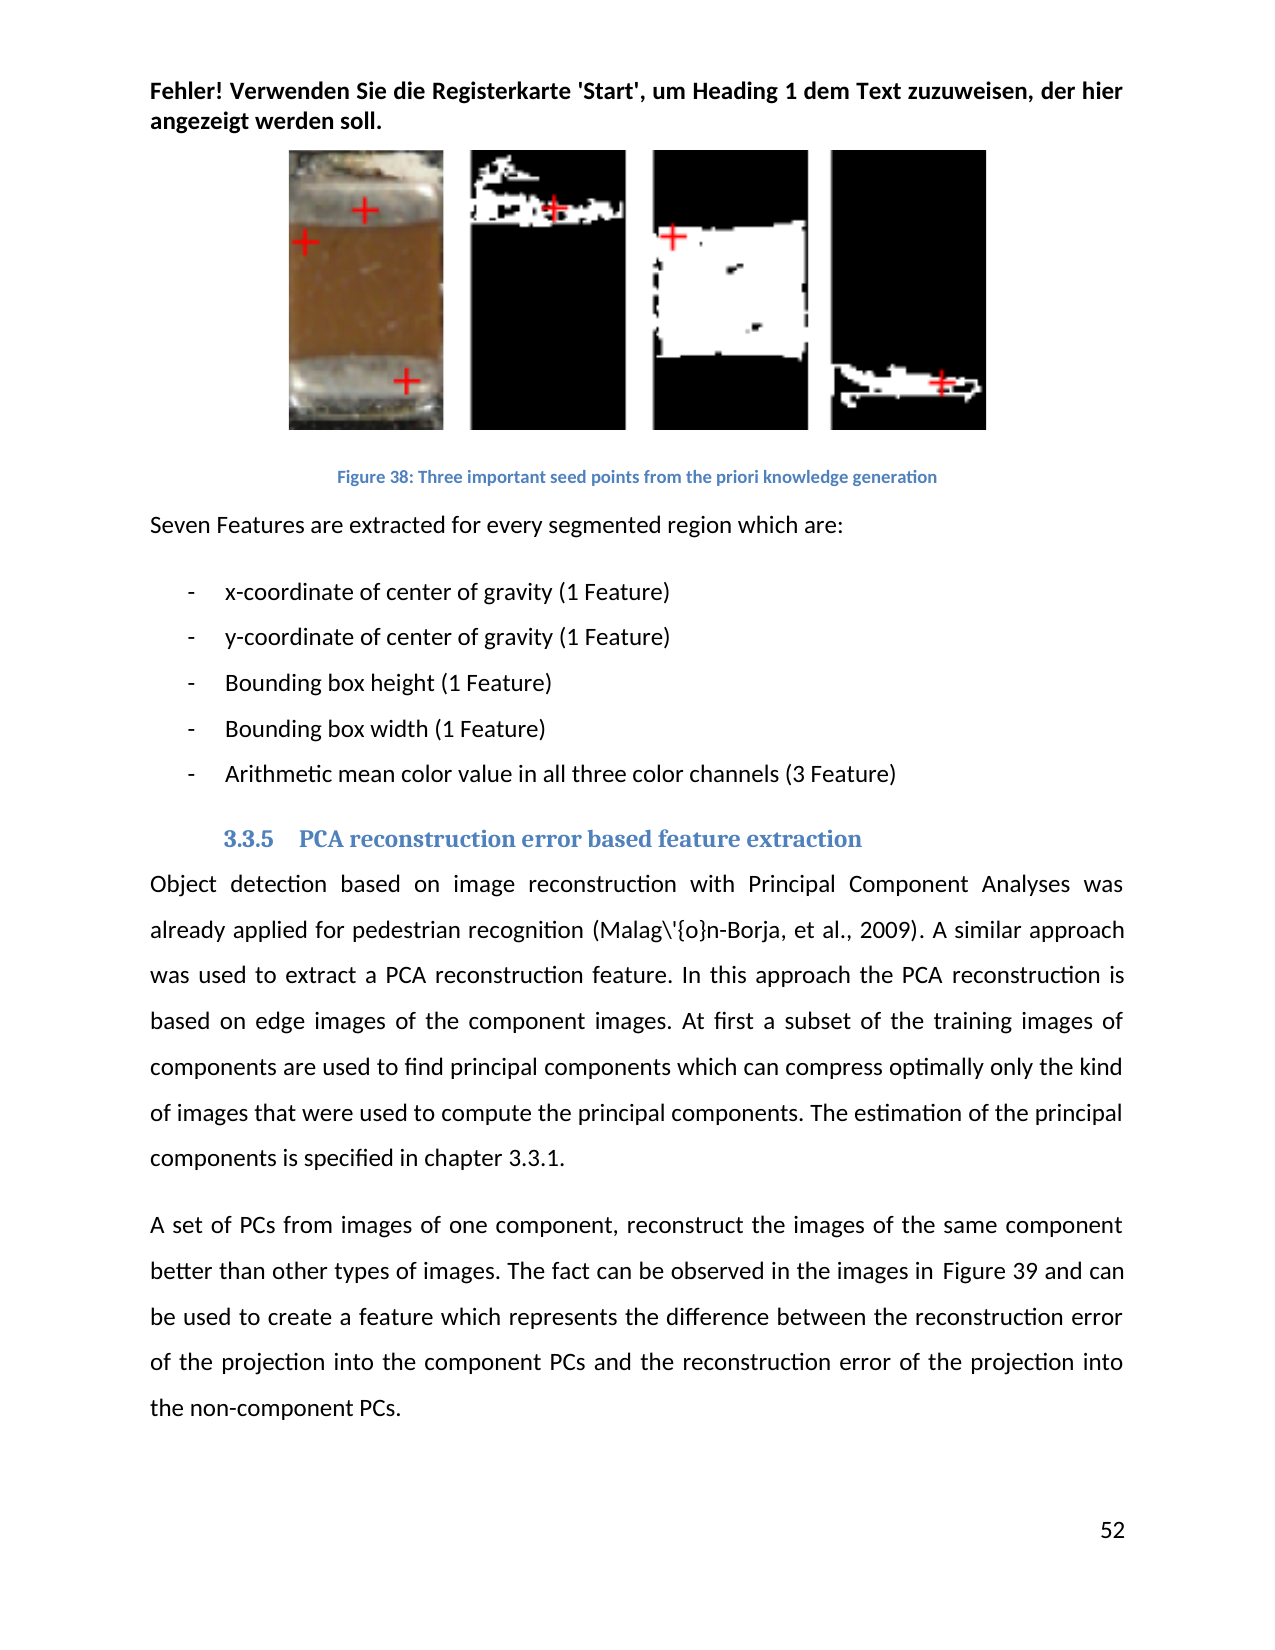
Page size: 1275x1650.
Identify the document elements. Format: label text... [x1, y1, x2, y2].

text A set of PCs from images of one component, reconstruct the images of the same component better than other types of images. The fact can be observed in the images in Figure 39 and can be used to create a feature which represents the difference between the reconstruction error of the projection into the component PCs and the reconstruction error of the projection into the non-component PCs. [150, 1209, 1125, 1423]
text Seven Features are extracted for every segmented region which are: [150, 509, 1125, 539]
subtitle PCA reconstruction error based feature extraction [224, 825, 1125, 854]
list Bounding box width (1 Feature) [187, 713, 1125, 743]
list Bounding box height (1 Feature) [187, 667, 1125, 698]
text Object detection based on image reconstruction with Principal Component Analyses was already applied for pedestrian recognition . A similar approach was used to extract a PCA reconstruction feature. In this approach the PCA reconstruction is based on edge images of the component images. At first a subset of the training images of components are used to find principal components which can compress optimally only the kind of images that were used to compute the principal components. The estimation of the principal components is specified in chapter 3.3.1. [150, 868, 1125, 1173]
list y-coordinate of center of gravity (1 Feature) [187, 621, 1125, 652]
picture [288, 150, 987, 430]
list x-coordinate of center of gravity (1 Feature) [187, 576, 1125, 606]
list Arithmetic mean color value in all three color channels (3 Feature) [187, 758, 1125, 789]
